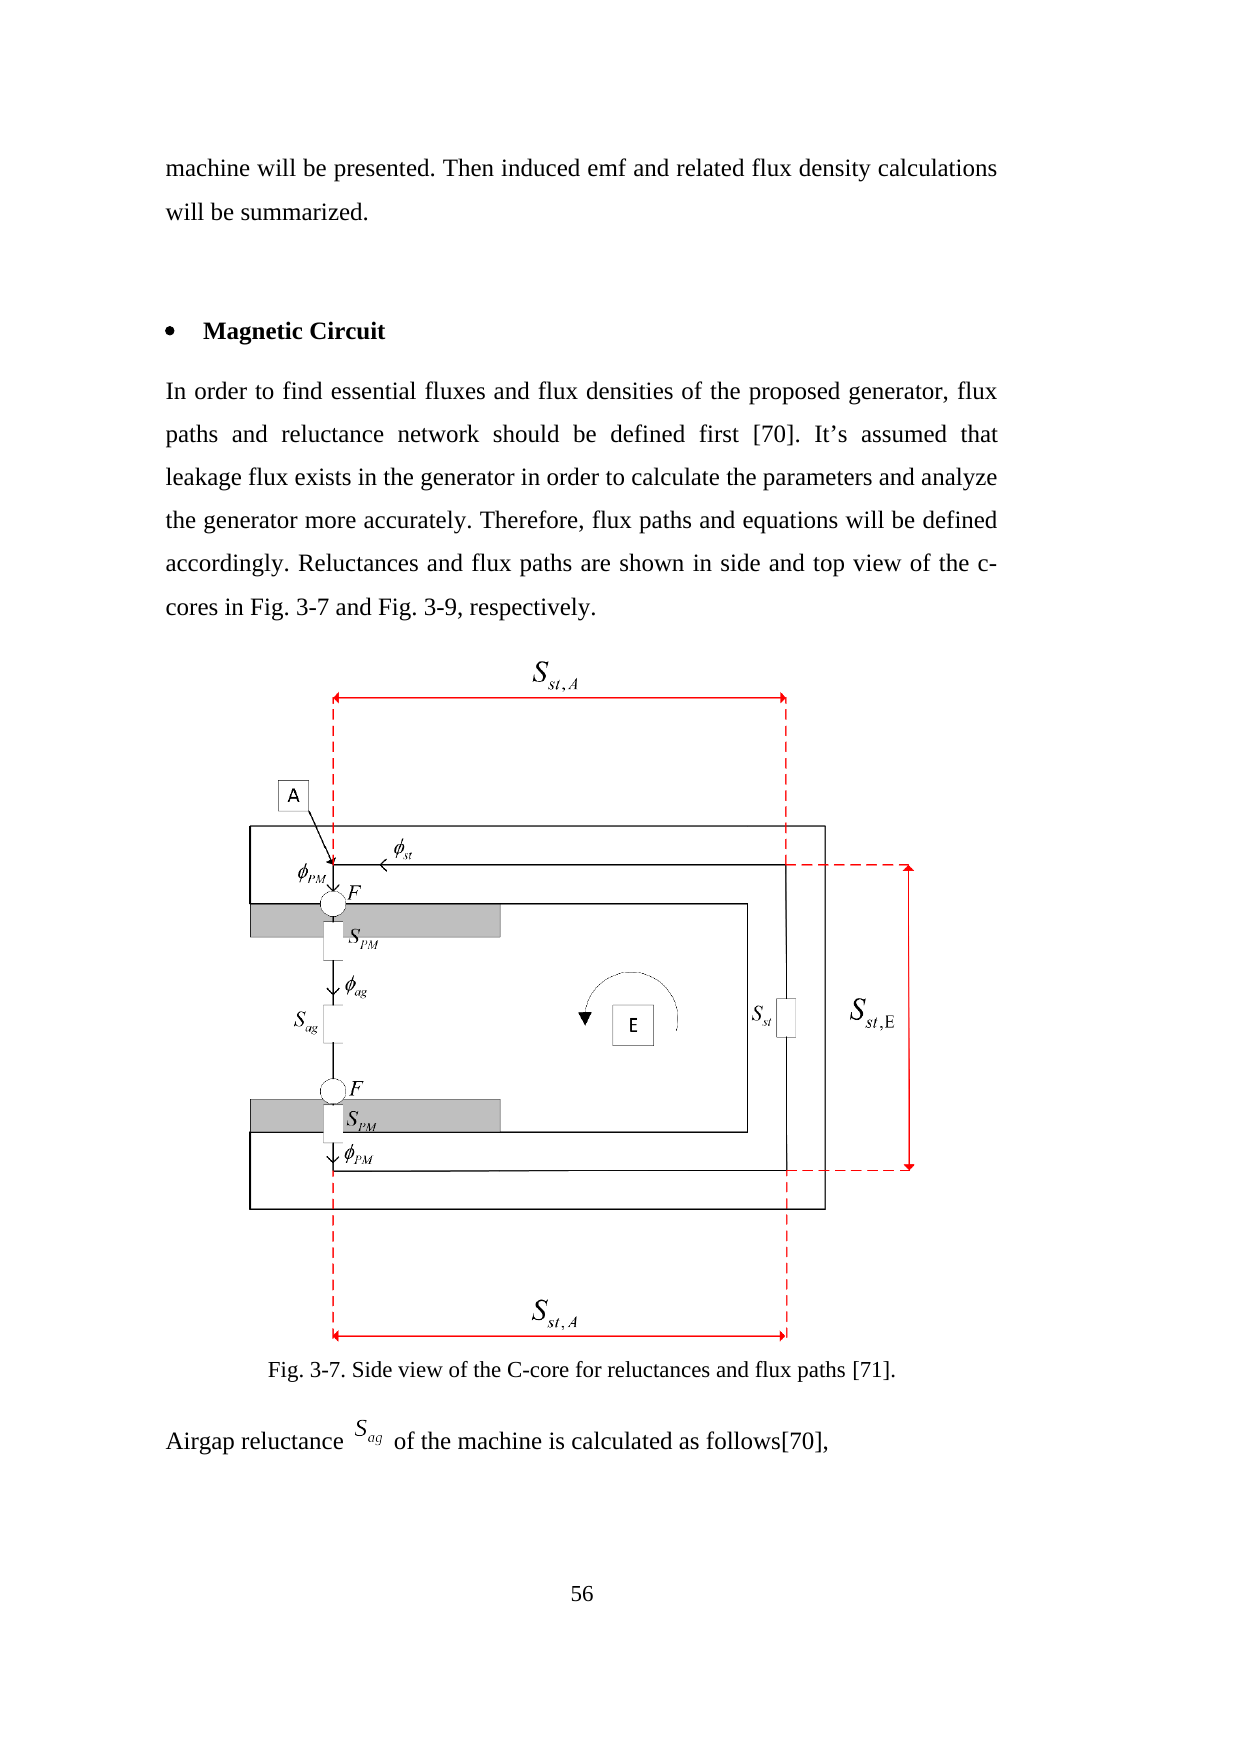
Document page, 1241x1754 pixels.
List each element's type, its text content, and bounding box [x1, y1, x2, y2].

text Airgap reluctance of the machine is calculated as follows[70], [165, 1412, 998, 1455]
list Fig. 3-7. Side view of the C-core for reluctances and flux paths [71]. [165, 1356, 998, 1382]
picture [249, 651, 915, 1342]
list Magnetic Circuit [165, 316, 998, 345]
text In order to find essential fluxes and flux densities of the proposed generator, flux paths and reluctance network should be defined first [70]. It’s assumed that leakage flux exists in the generator in order to calculate the parameters and analyze the generator more accurately. Therefore, flux paths and equations will be defined accordingly. Reluctances and flux paths are shown in side and top view of the c-cores in Fig. 3-7 and Fig. 3-9, respectively. [165, 376, 998, 620]
